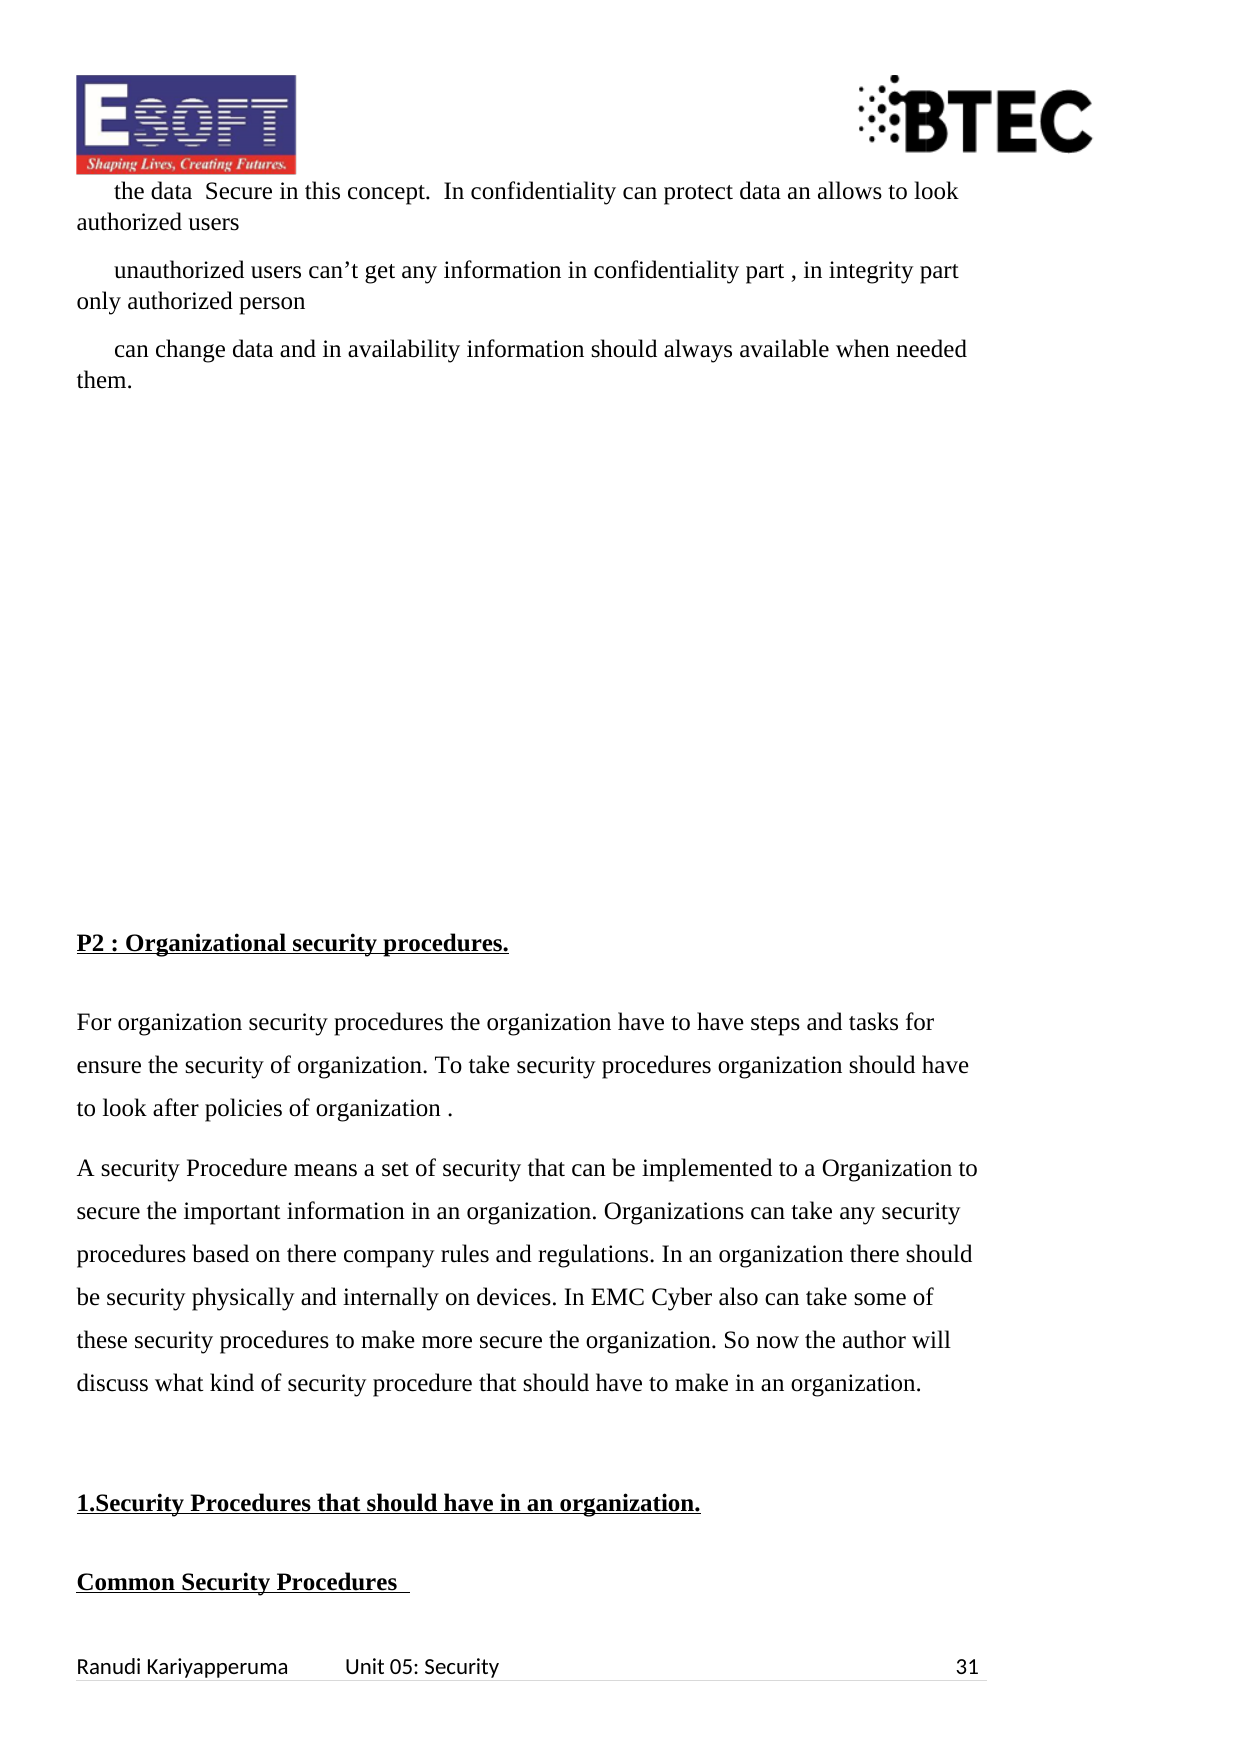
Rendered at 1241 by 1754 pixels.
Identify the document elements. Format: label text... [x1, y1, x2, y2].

text For organization security procedures the organization have to have steps and tasks for ensure the security of organization. To take security procedures organization should have to look after policies of organization . [76, 1007, 987, 1122]
text A security Procedure means a set of security that can be implemented to a Organization to secure the important information in an organization. Organizations can take any security procedures based on there company rules and regulations. In an organization there should be security physically and internally on devices. In EMC Cyber also can take some of these security procedures to make more secure the organization. So now the author will discuss what kind of security procedure that should have to make in an organization. [76, 1153, 987, 1397]
picture [76, 75, 1097, 177]
text can change data and in availability information should always available when needed them. [76, 334, 987, 393]
subtitle 1.Security Procedures that should have in an organization. [76, 1488, 987, 1517]
subtitle Common Security Procedures [76, 1567, 987, 1596]
subtitle P2 : Organizational security procedures. [76, 928, 987, 957]
text unauthorized users can’t get any information in confidentiality part , in integrity part only authorized person [76, 255, 987, 315]
text the data Secure in this concept. In confidentiality can protect data an allows to look authorized users [76, 177, 987, 236]
